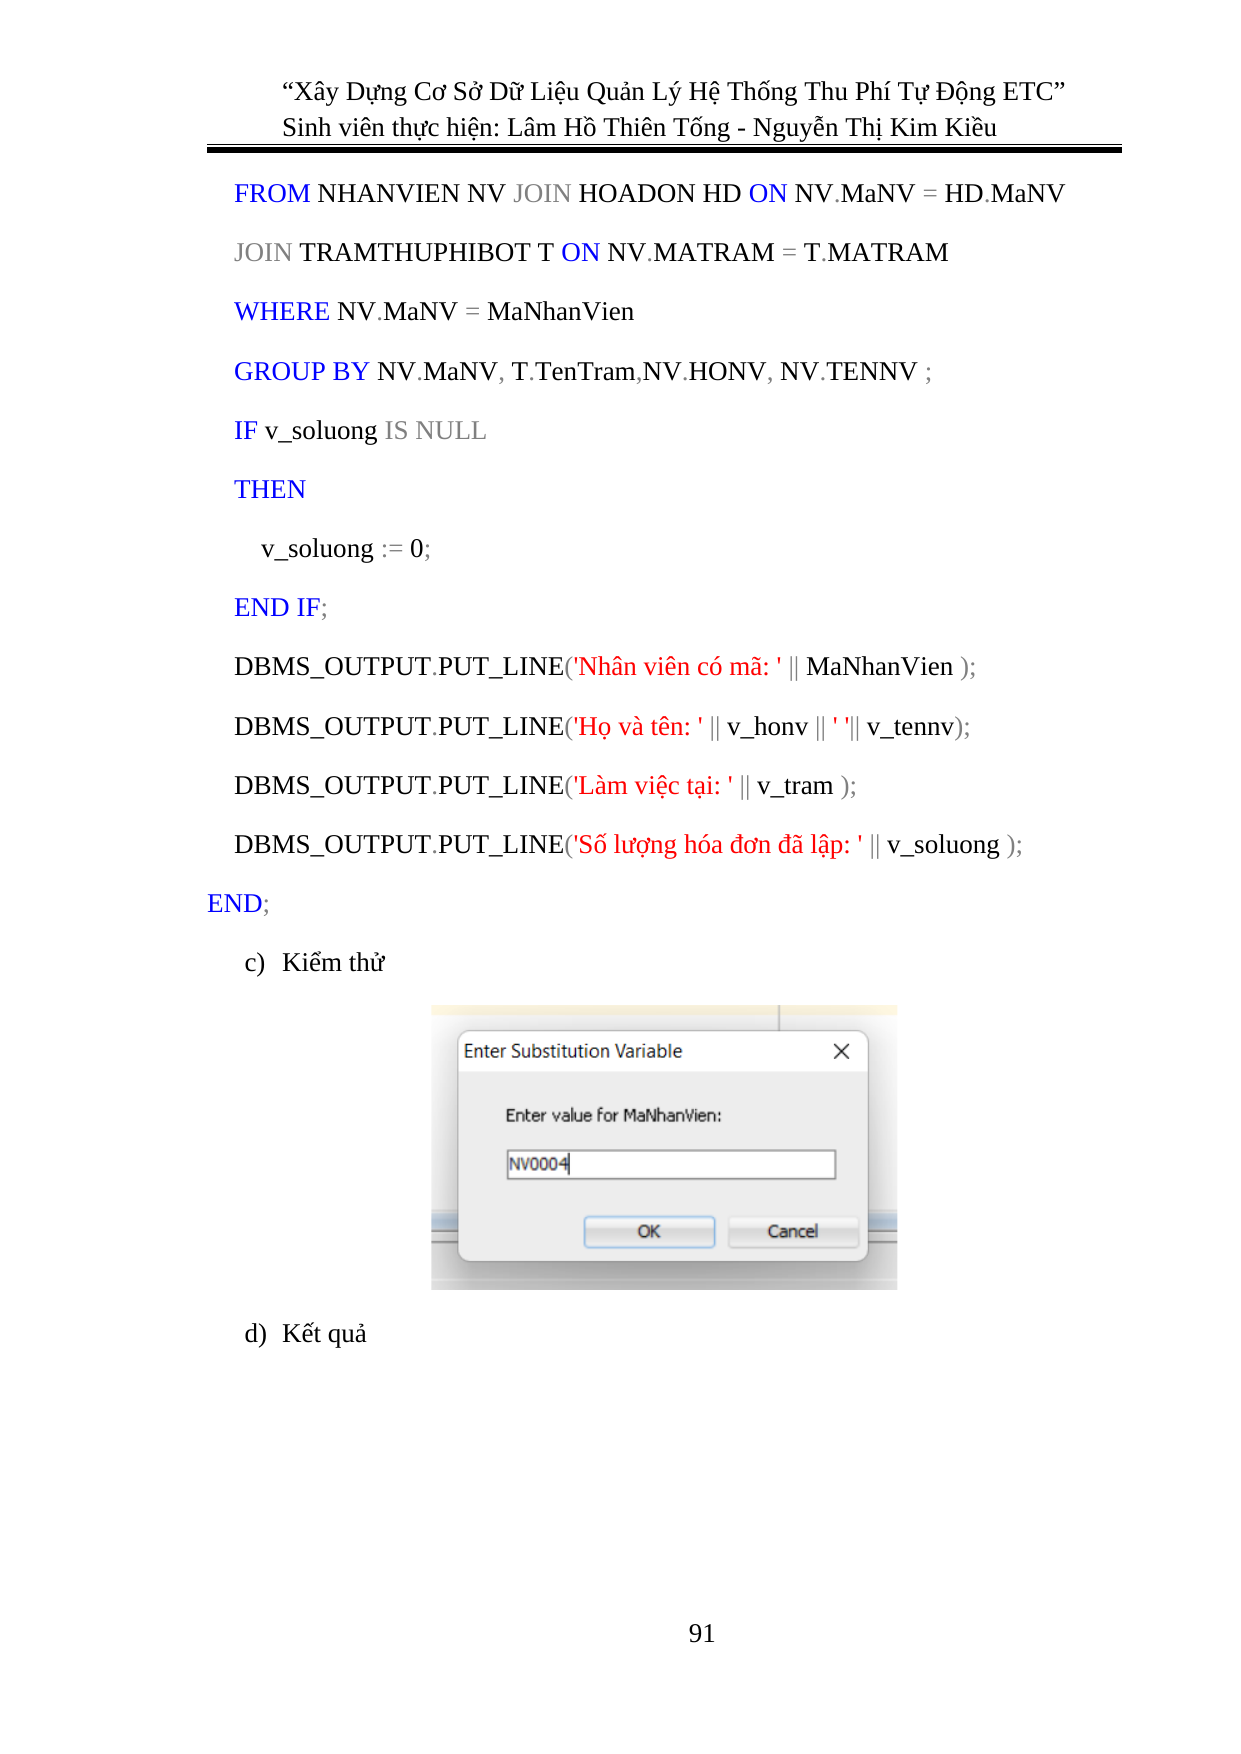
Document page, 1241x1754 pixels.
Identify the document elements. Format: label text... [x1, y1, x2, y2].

text IF v_soluong IS NULL [207, 414, 1122, 445]
text DBMS_OUTPUT.PUT_LINE('Làm việc tại: ' || v_tram ); [207, 769, 1122, 800]
text THEN [207, 473, 1122, 504]
text END IF; [207, 591, 1122, 622]
text DBMS_OUTPUT.PUT_LINE('Nhân viên có mã: ' || MaNhanVien ); [207, 651, 1122, 682]
text DBMS_OUTPUT.PUT_LINE('Số lượng hóa đơn đã lập: ' || v_soluong ); [207, 828, 1122, 859]
list Kết quả [244, 1317, 1122, 1348]
text WHERE NV.MaNV = MaNhanVien [207, 296, 1122, 327]
text FROM NHANVIEN NV JOIN HOADON HD ON NV.MaNV = HD.MaNV [207, 177, 1122, 208]
picture [431, 1005, 898, 1290]
list Kiểm thử [244, 946, 1122, 977]
text JOIN TRAMTHUPHIBOT T ON NV.MATRAM = T.MATRAM [207, 236, 1122, 267]
text END; [207, 887, 1122, 918]
text GROUP BY NV.MaNV, T.TenTram,NV.HONV, NV.TENNV ; [207, 355, 1122, 386]
text v_soluong := 0; [207, 532, 1122, 563]
text DBMS_OUTPUT.PUT_LINE('Họ và tên: ' || v_honv || ' '|| v_tennv); [207, 710, 1122, 741]
